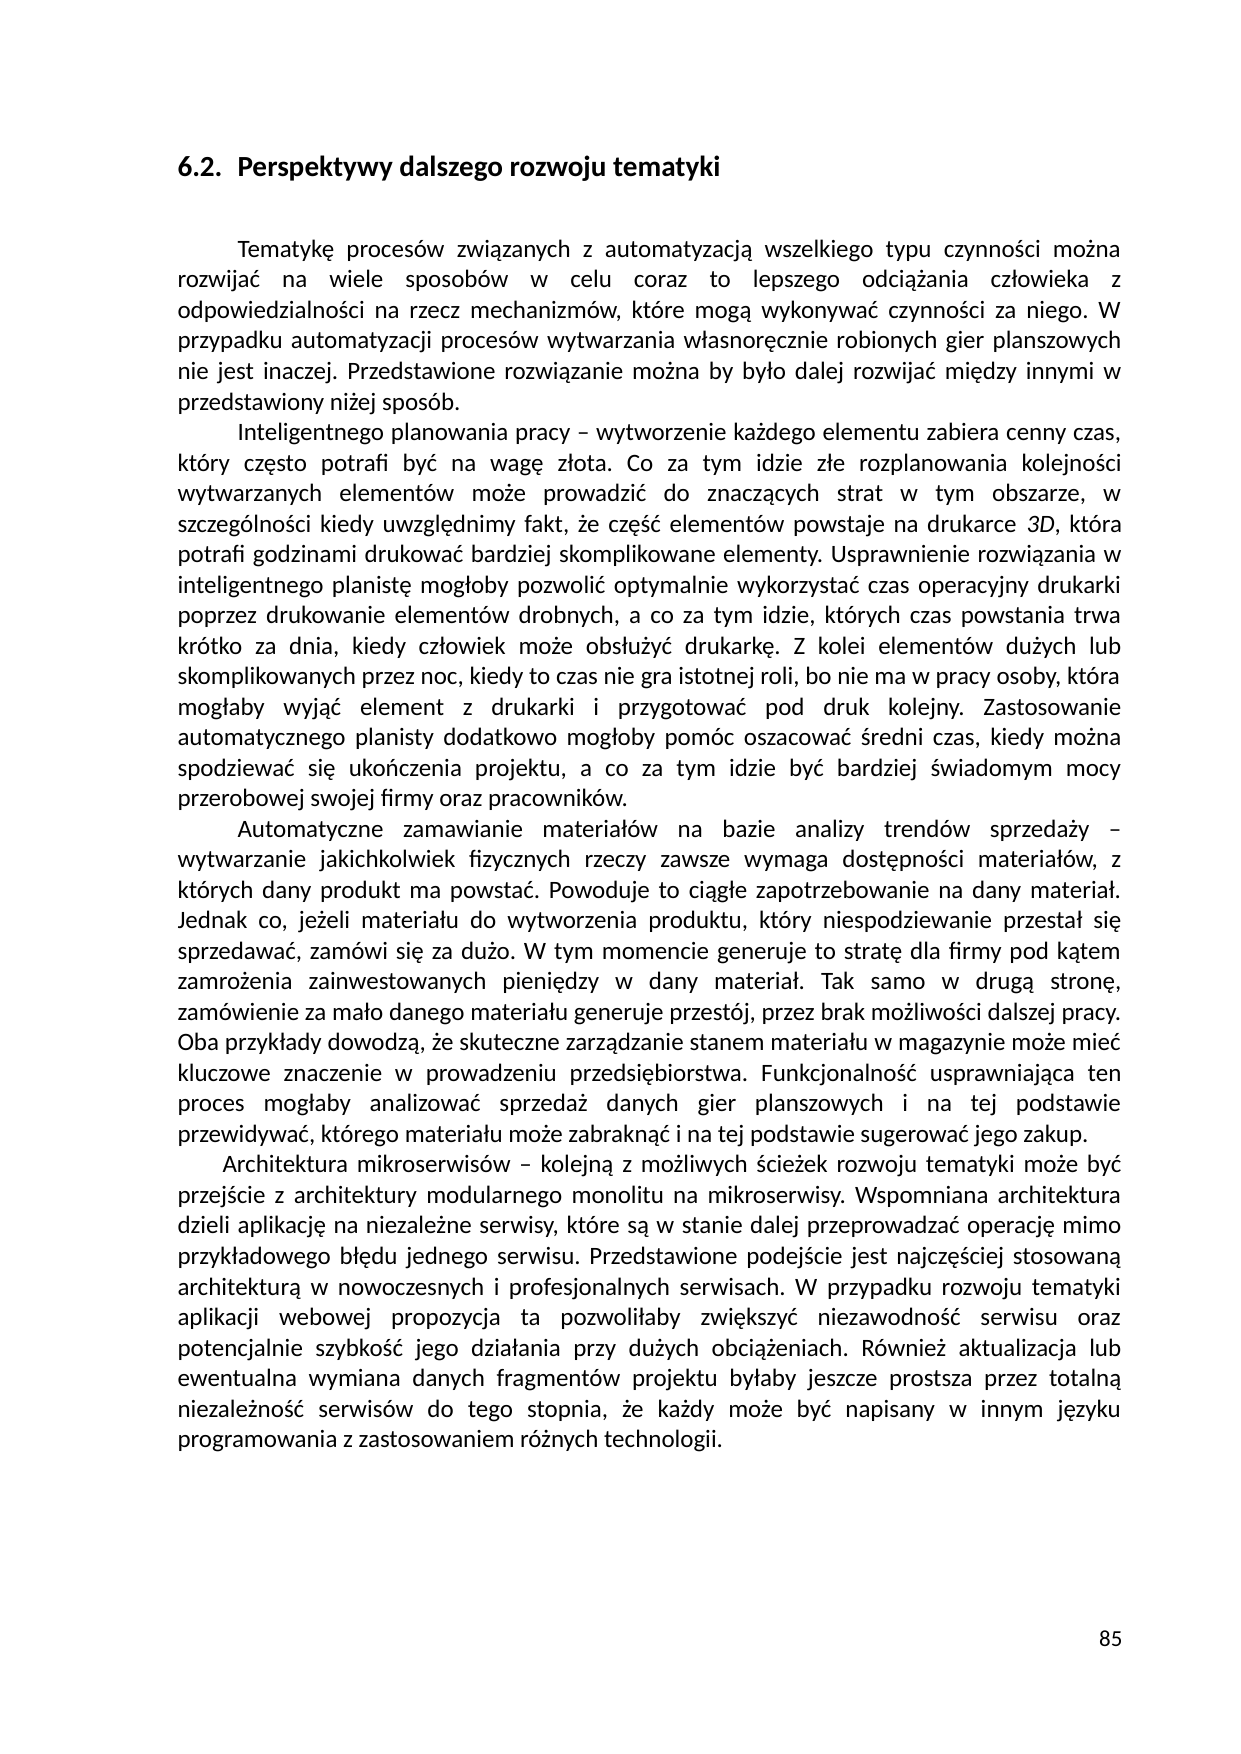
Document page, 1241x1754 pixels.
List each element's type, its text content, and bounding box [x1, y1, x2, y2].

text Architektura mikroserwisów – kolejną z możliwych ścieżek rozwoju tematyki może być przejście z architektury modularnego monolitu na mikroserwisy. Wspomniana architektura dzieli aplikację na niezależne serwisy, które są w stanie dalej przeprowadzać operację mimo przykładowego błędu jednego serwisu. Przedstawione podejście jest najczęściej stosowaną architekturą w nowoczesnych i profesjonalnych serwisach. W przypadku rozwoju tematyki aplikacji webowej propozycja ta pozwoliłaby zwiększyć niezawodność serwisu oraz potencjalnie szybkość jego działania przy dużych obciążeniach. Również aktualizacja lub ewentualna wymiana danych fragmentów projektu byłaby jeszcze prostsza przez totalną niezależność serwisów do tego stopnia, że każdy może być napisany w innym języku programowania z zastosowaniem różnych technologii. [177, 1149, 1122, 1454]
subtitle Perspektywy dalszego rozwoju tematyki [177, 148, 1122, 183]
text Inteligentnego planowania pracy – wytworzenie każdego elementu zabiera cenny czas, który często potrafi być na wagę złota. Co za tym idzie złe rozplanowania kolejności wytwarzanych elementów może prowadzić do znaczących strat w tym obszarze, w szczególności kiedy uwzględnimy fakt, że część elementów powstaje na drukarce 3D, która potrafi godzinami drukować bardziej skomplikowane elementy. Usprawnienie rozwiązania w inteligentnego planistę mogłoby pozwolić optymalnie wykorzystać czas operacyjny drukarki poprzez drukowanie elementów drobnych, a co za tym idzie, których czas powstania trwa krótko za dnia, kiedy człowiek może obsłużyć drukarkę. Z kolei elementów dużych lub skomplikowanych przez noc, kiedy to czas nie gra istotnej roli, bo nie ma w pracy osoby, która mogłaby wyjąć element z drukarki i przygotować pod druk kolejny. Zastosowanie automatycznego planisty dodatkowo mogłoby pomóc oszacować średni czas, kiedy można spodziewać się ukończenia projektu, a co za tym idzie być bardziej świadomym mocy przerobowej swojej firmy oraz pracowników. [177, 416, 1122, 813]
text Tematykę procesów związanych z automatyzacją wszelkiego typu czynności można rozwijać na wiele sposobów w celu coraz to lepszego odciążania człowieka z odpowiedzialności na rzecz mechanizmów, które mogą wykonywać czynności za niego. W przypadku automatyzacji procesów wytwarzania własnoręcznie robionych gier planszowych nie jest inaczej. Przedstawione rozwiązanie można by było dalej rozwijać między innymi w przedstawiony niżej sposób. [177, 233, 1122, 416]
text Automatyczne zamawianie materiałów na bazie analizy trendów sprzedaży – wytwarzanie jakichkolwiek fizycznych rzeczy zawsze wymaga dostępności materiałów, z których dany produkt ma powstać. Powoduje to ciągłe zapotrzebowanie na dany materiał. Jednak co, jeżeli materiału do wytworzenia produktu, który niespodziewanie przestał się sprzedawać, zamówi się za dużo. W tym momencie generuje to stratę dla firmy pod kątem zamrożenia zainwestowanych pieniędzy w dany materiał. Tak samo w drugą stronę, zamówienie za mało danego materiału generuje przestój, przez brak możliwości dalszej pracy. Oba przykłady dowodzą, że skuteczne zarządzanie stanem materiału w magazynie może mieć kluczowe znaczenie w prowadzeniu przedsiębiorstwa. Funkcjonalność usprawniająca ten proces mogłaby analizować sprzedaż danych gier planszowych i na tej podstawie przewidywać, którego materiału może zabraknąć i na tej podstawie sugerować jego zakup. [177, 813, 1122, 1149]
